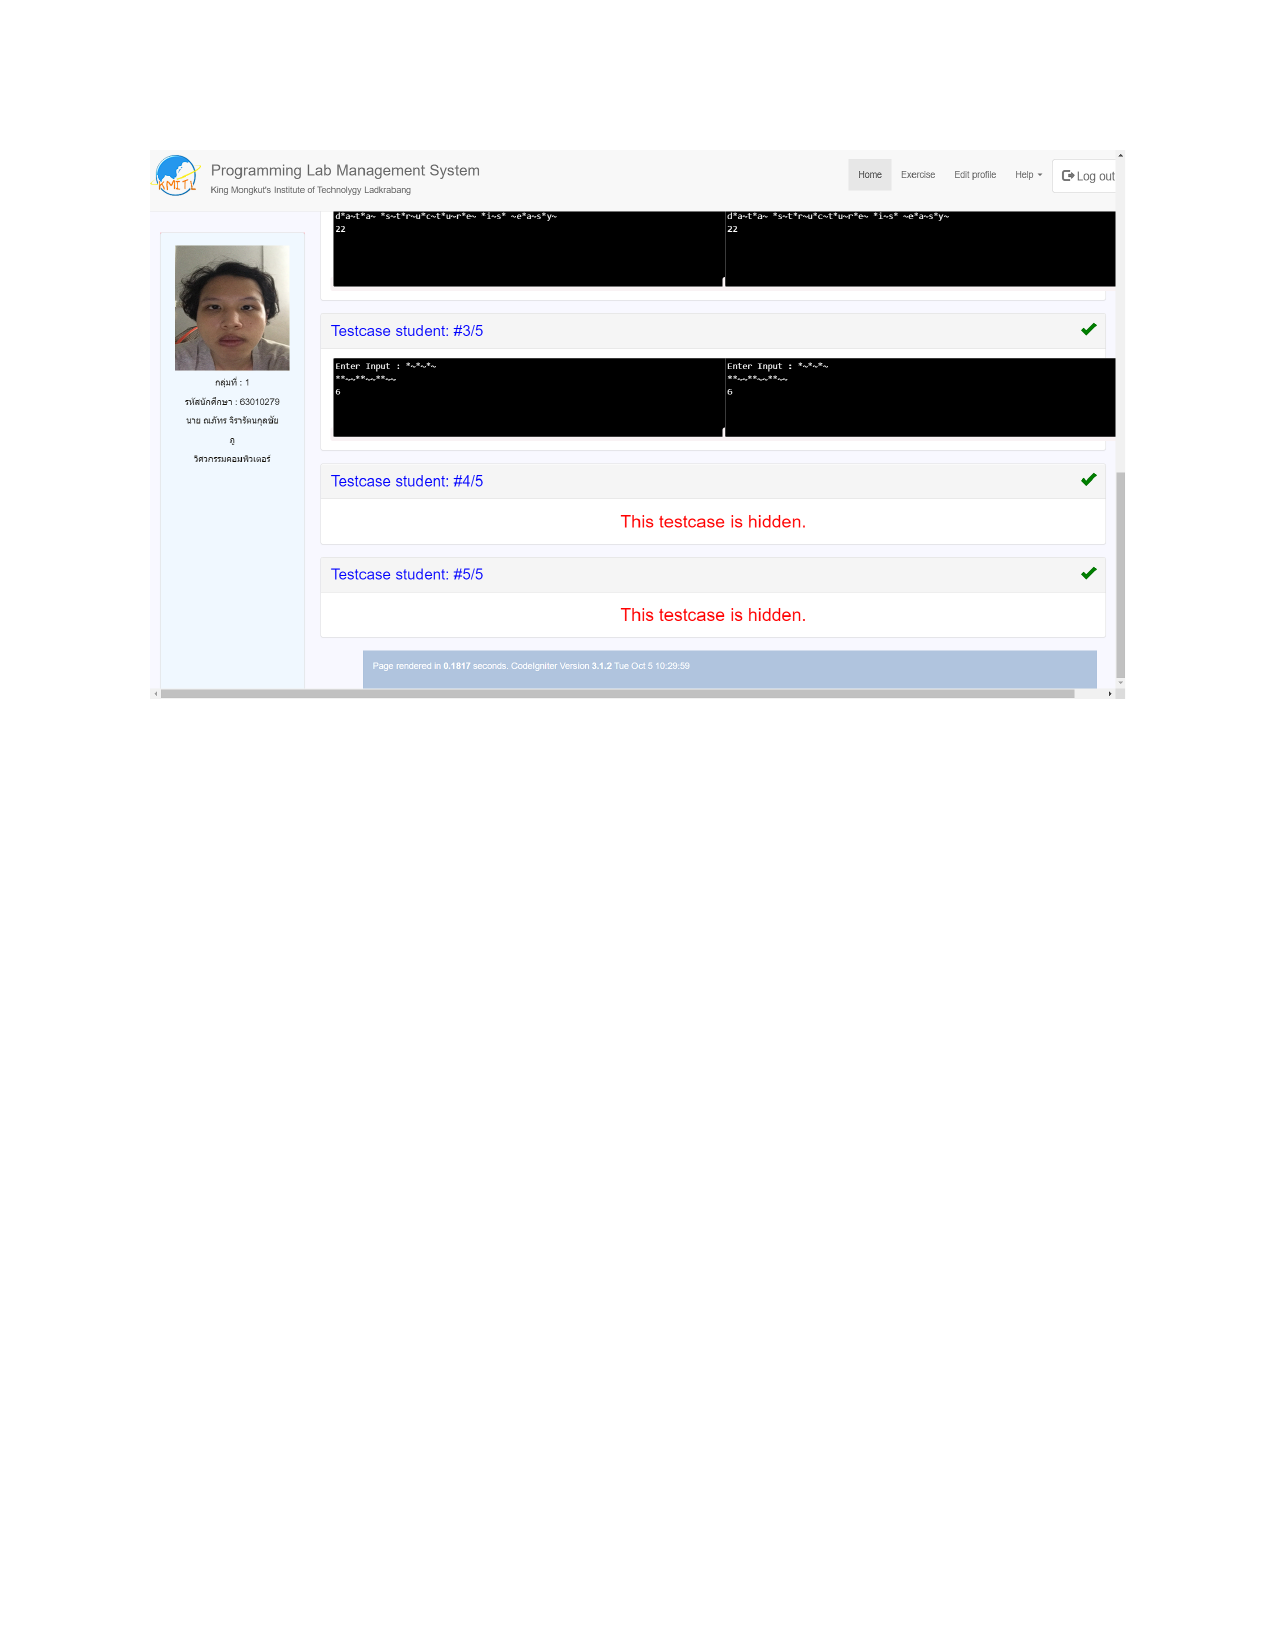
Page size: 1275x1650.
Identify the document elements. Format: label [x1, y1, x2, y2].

picture [150, 150, 1125, 699]
